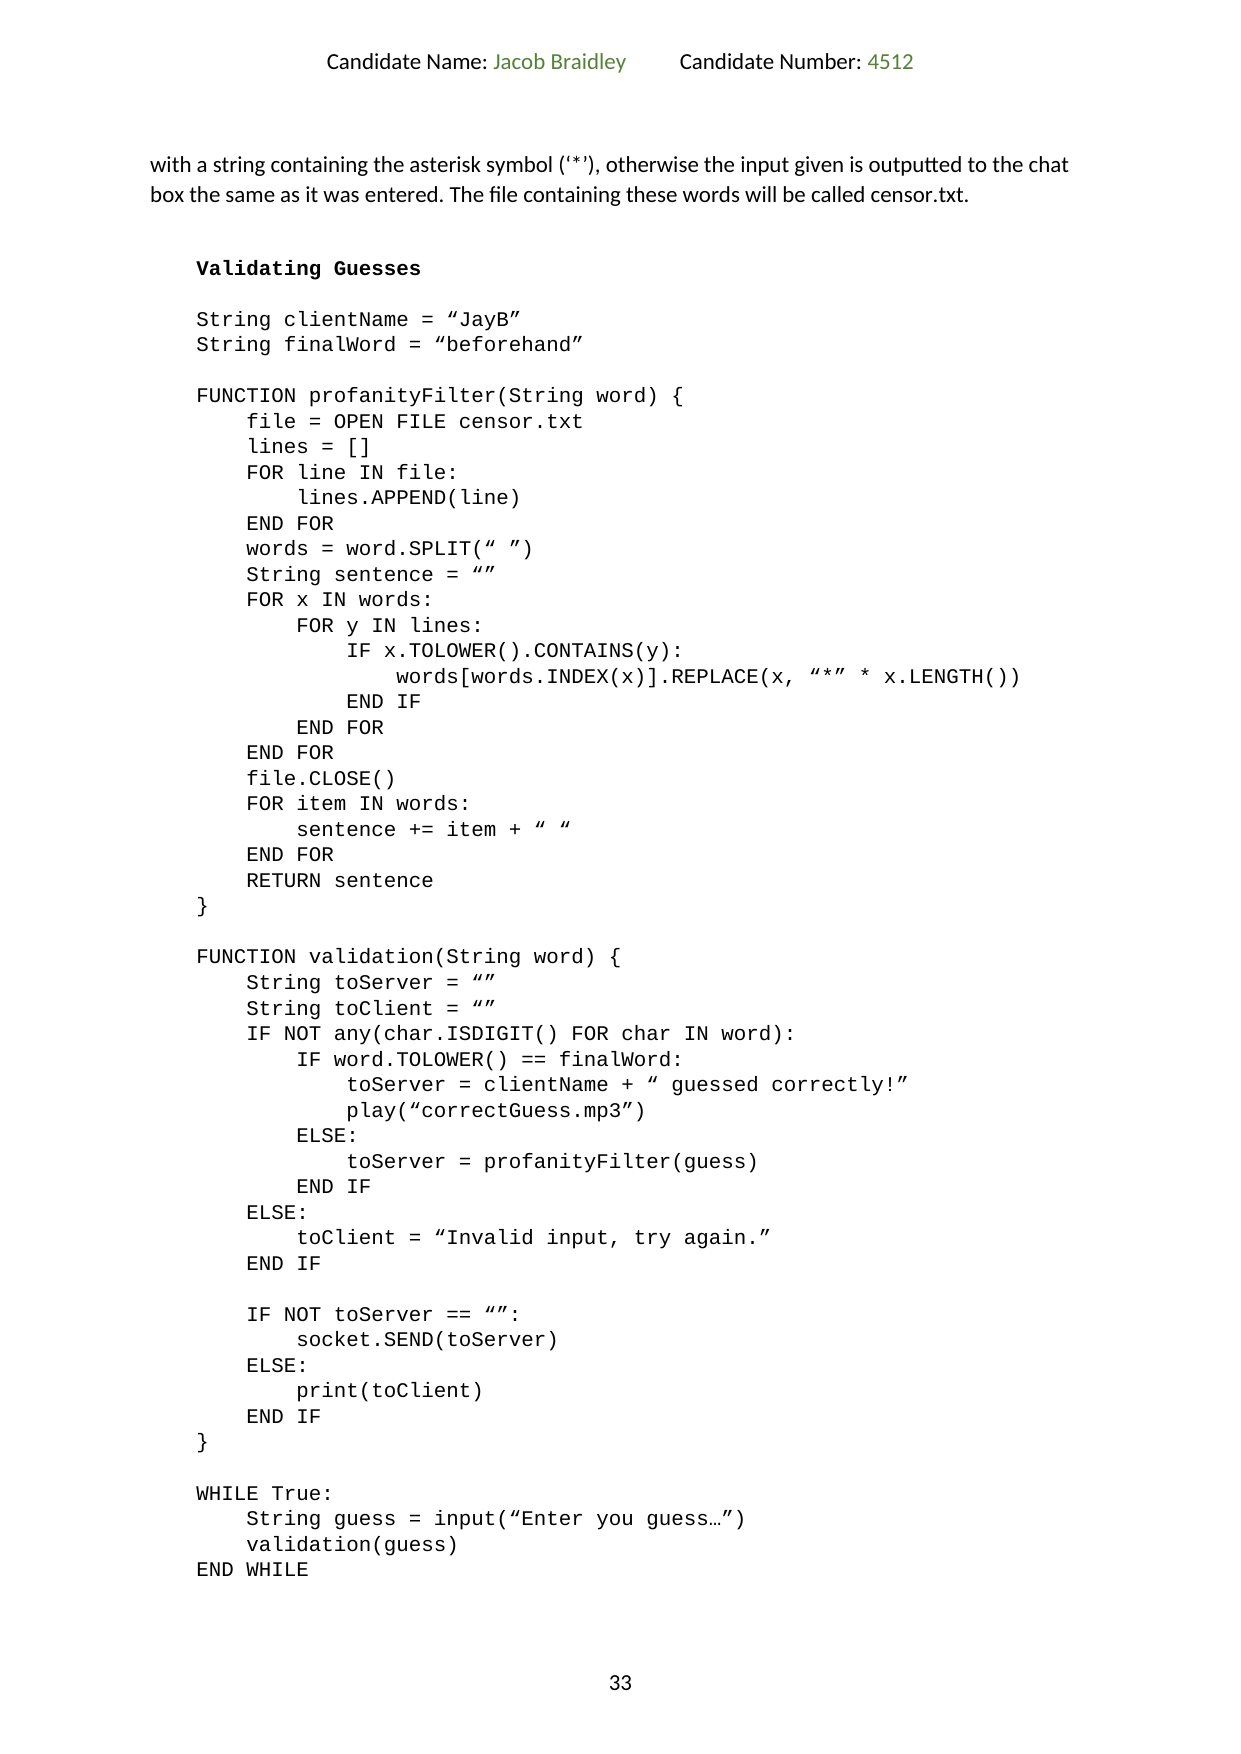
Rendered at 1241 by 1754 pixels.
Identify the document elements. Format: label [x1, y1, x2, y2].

text [150, 150, 1090, 208]
